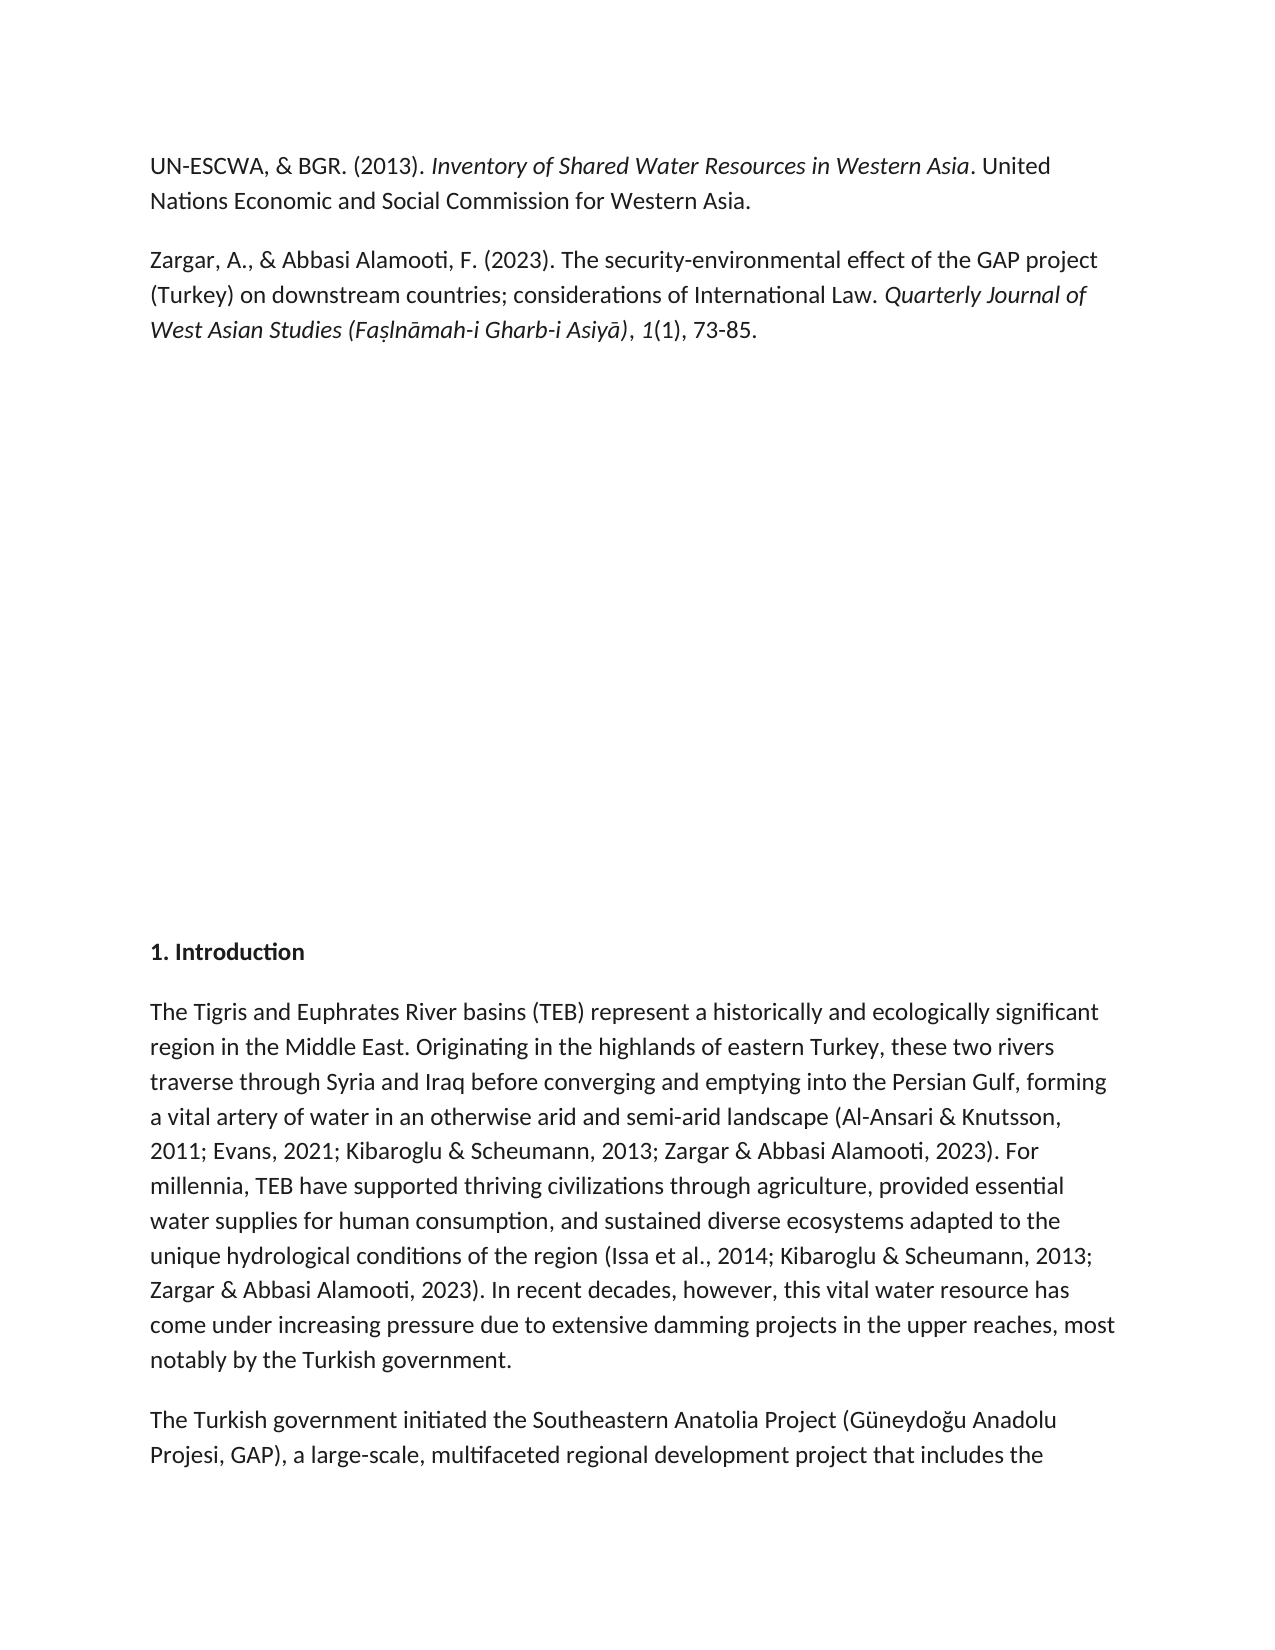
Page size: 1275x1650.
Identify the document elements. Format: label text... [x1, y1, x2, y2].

text The Tigris and Euphrates River basins (TEB) represent a historically and ecologically significant region in the Middle East. Originating in the highlands of eastern Turkey, these two rivers traverse through Syria and Iraq before converging and emptying into the Persian Gulf, forming a vital artery of water in an otherwise arid and semi-arid landscape (Al-Ansari & Knutsson, 2011; Evans, 2021; Kibaroglu & Scheumann, 2013; Zargar & Abbasi Alamooti, 2023). For millennia, TEB have supported thriving civilizations through agriculture, provided essential water supplies for human consumption, and sustained diverse ecosystems adapted to the unique hydrological conditions of the region (Issa et al., 2014; Kibaroglu & Scheumann, 2013; Zargar & Abbasi Alamooti, 2023). In recent decades, however, this vital water resource has come under increasing pressure due to extensive damming projects in the upper reaches, most notably by the Turkish government. [150, 996, 1125, 1375]
text Zargar, A., & Abbasi Alamooti, F. (2023). The security-environmental effect of the GAP project (Turkey) on downstream countries; considerations of International Law. Quarterly Journal of West Asian Studies (Faṣlnāmah-i Gharb-i Asiyā), 1(1), 73-85. [150, 244, 1125, 345]
text 1. Introduction [150, 936, 1125, 967]
text UN-ESCWA, & BGR. (2013). Inventory of Shared Water Resources in Western Asia. United Nations Economic and Social Commission for Western Asia. [150, 150, 1125, 215]
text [150, 1404, 1125, 1469]
